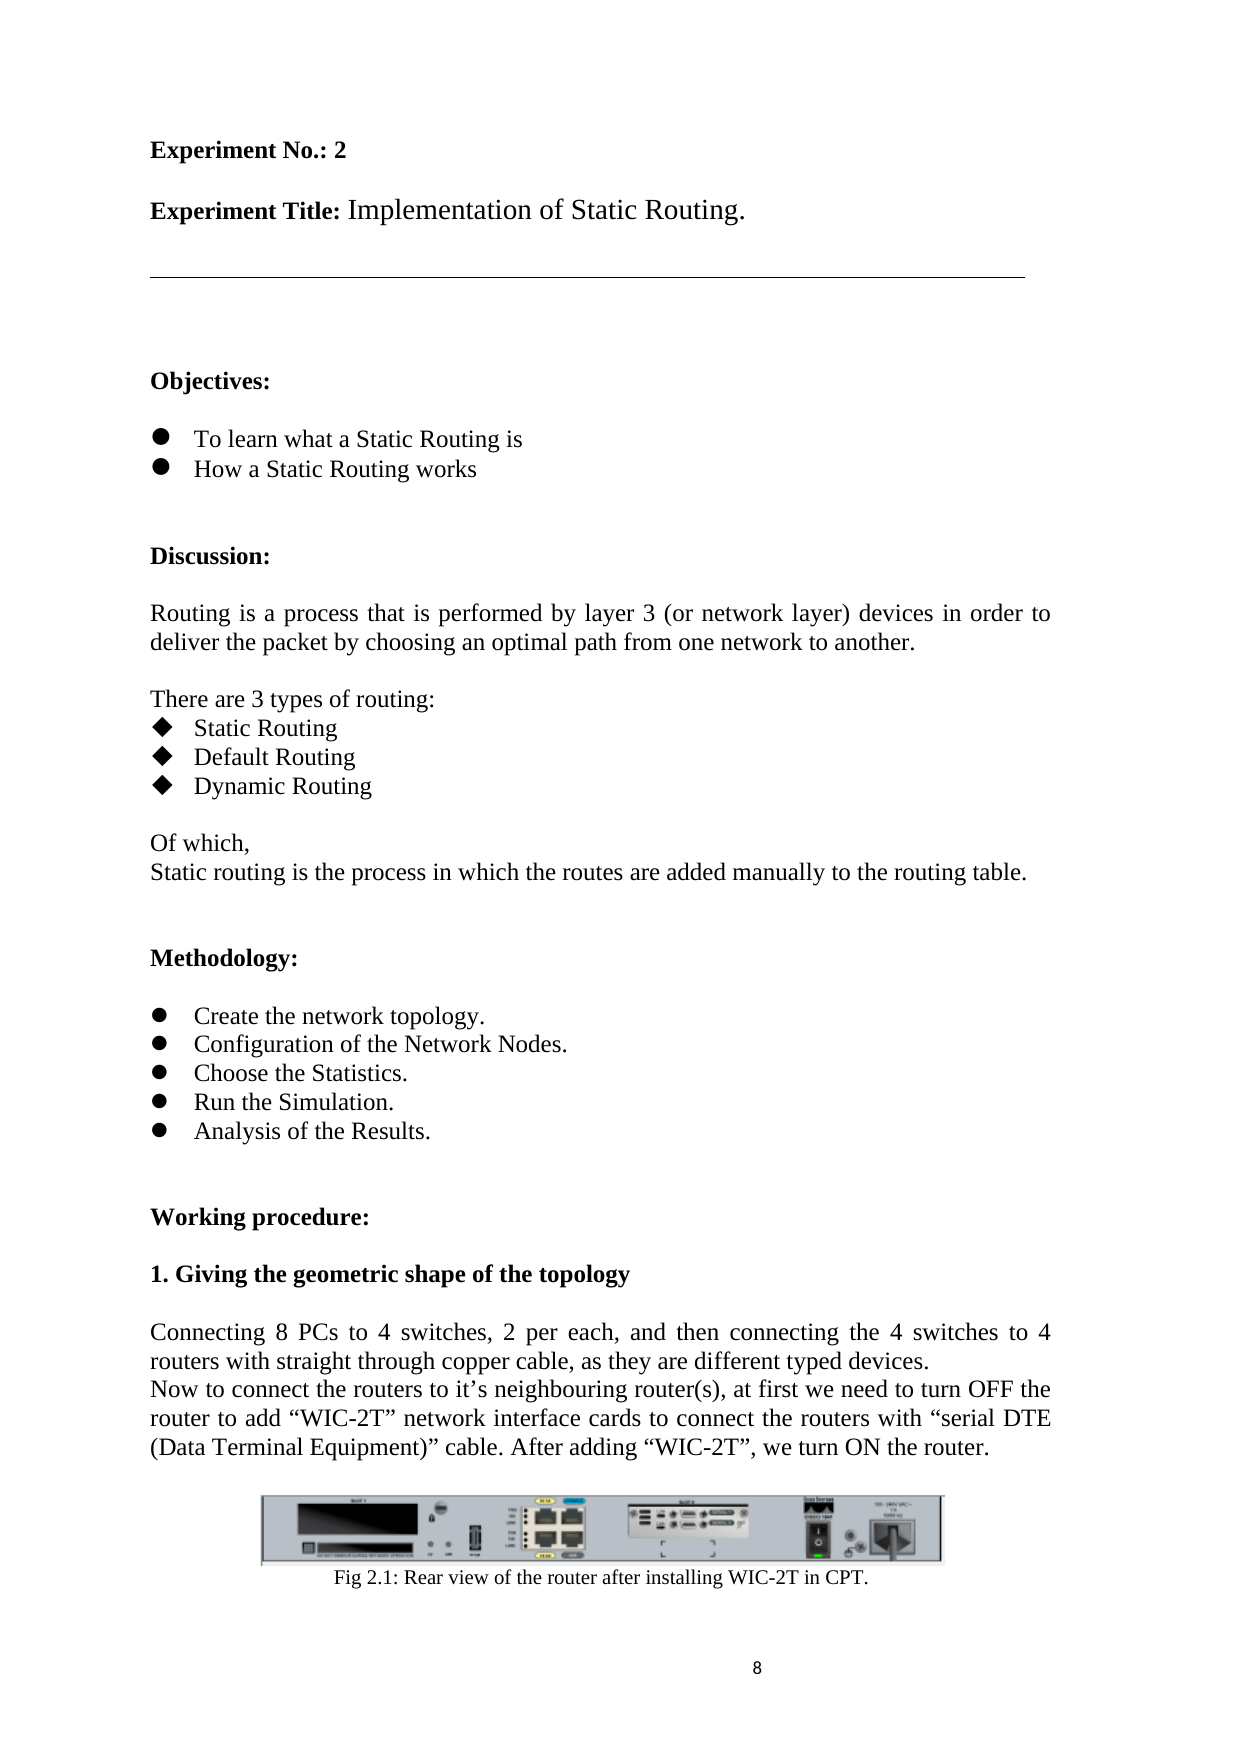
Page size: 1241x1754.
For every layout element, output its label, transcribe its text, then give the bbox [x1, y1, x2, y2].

list Giving the geometric shape of the topology [150, 1259, 1053, 1288]
list Fig 2.1: Rear view of the router after installing WIC-2T in CPT. [150, 1565, 1053, 1589]
list Connecting 8 PCs to 4 switches, 2 per each, and then connecting the 4 switches to 4 routers with straight through copper cable, as they are different typed devices. [150, 1317, 1053, 1374]
list Of which, [150, 828, 1053, 857]
list Now to connect the routers to it’s neighbouring router(s), at first we need to turn OFF the router to add “WIC-2T” network interface cards to connect the routers with “serial DTE (Data Terminal Equipment)” cable. After adding “WIC-2T”, we turn ON the router. [150, 1374, 1053, 1461]
list Static Routing [150, 713, 1053, 742]
list Methodology: [150, 943, 1053, 972]
text Objectives: [150, 366, 1053, 395]
list Create the network topology. [150, 1001, 1053, 1029]
list How a Static Routing works [150, 454, 1053, 483]
picture [257, 1489, 945, 1566]
list Run the Simulation. [150, 1087, 1053, 1116]
list Working procedure: [150, 1202, 1053, 1231]
list Routing is a process that is performed by layer 3 (or network layer) devices in order to deliver the packet by choosing an optimal path from one network to another. [150, 598, 1053, 656]
list Dynamic Routing [150, 771, 1053, 799]
text Experiment Title: Implementation of Static Routing. [150, 192, 1053, 226]
list Discussion: [150, 541, 1053, 569]
list Analysis of the Results. [150, 1116, 1053, 1144]
list To learn what a Static Routing is [150, 424, 1053, 454]
list Default Routing [150, 742, 1053, 771]
text Experiment No.: 2 [150, 135, 1053, 164]
list There are 3 types of routing: [150, 684, 1053, 713]
list Choose the Statistics. [150, 1058, 1053, 1087]
list Static routing is the process in which the routes are added manually to the routing table. [150, 857, 1053, 886]
list Configuration of the Network Nodes. [150, 1029, 1053, 1058]
